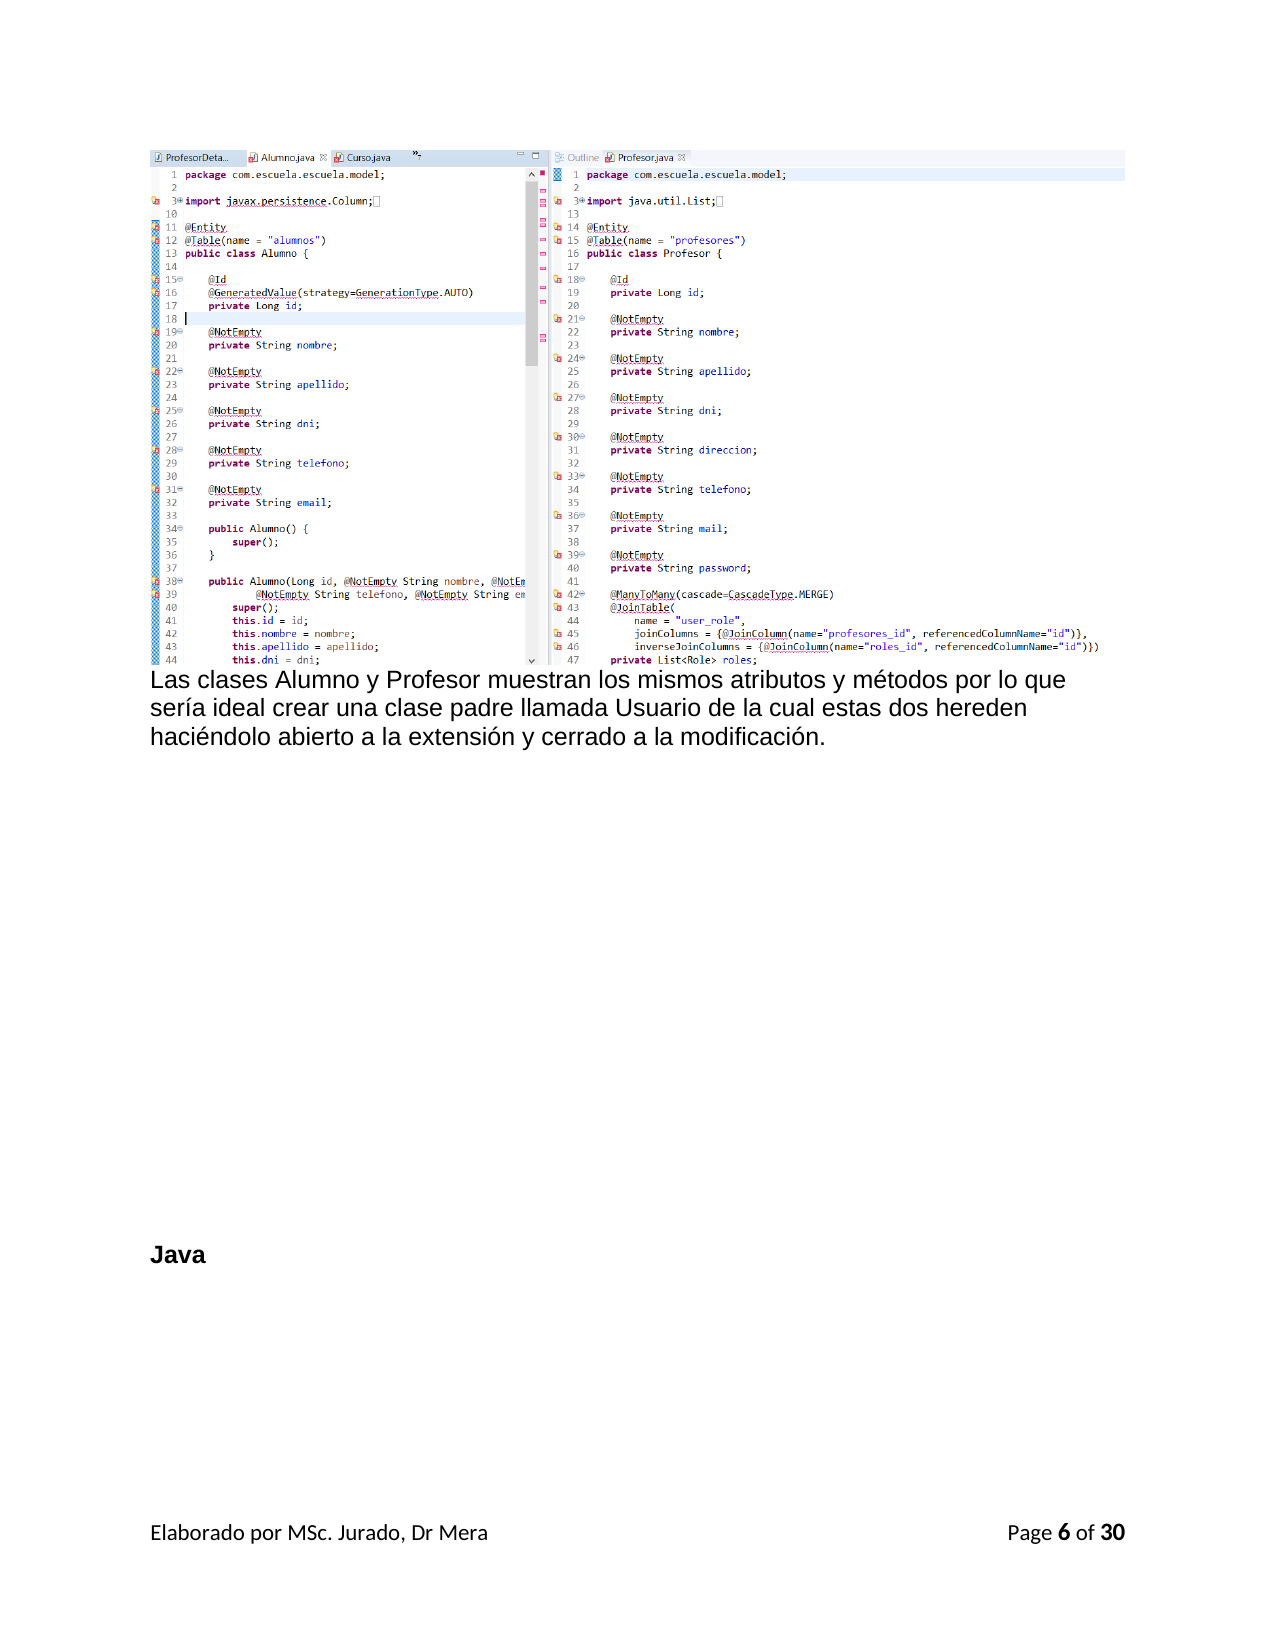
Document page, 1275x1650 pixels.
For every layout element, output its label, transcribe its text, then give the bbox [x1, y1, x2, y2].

text Java [150, 1240, 1125, 1268]
picture [150, 150, 1125, 665]
text Las clases Alumno y Profesor muestran los mismos atributos y métodos por lo que sería ideal crear una clase padre llamada Usuario de la cual estas dos hereden haciéndolo abierto a la extensión y cerrado a la modificación. [150, 665, 1125, 751]
